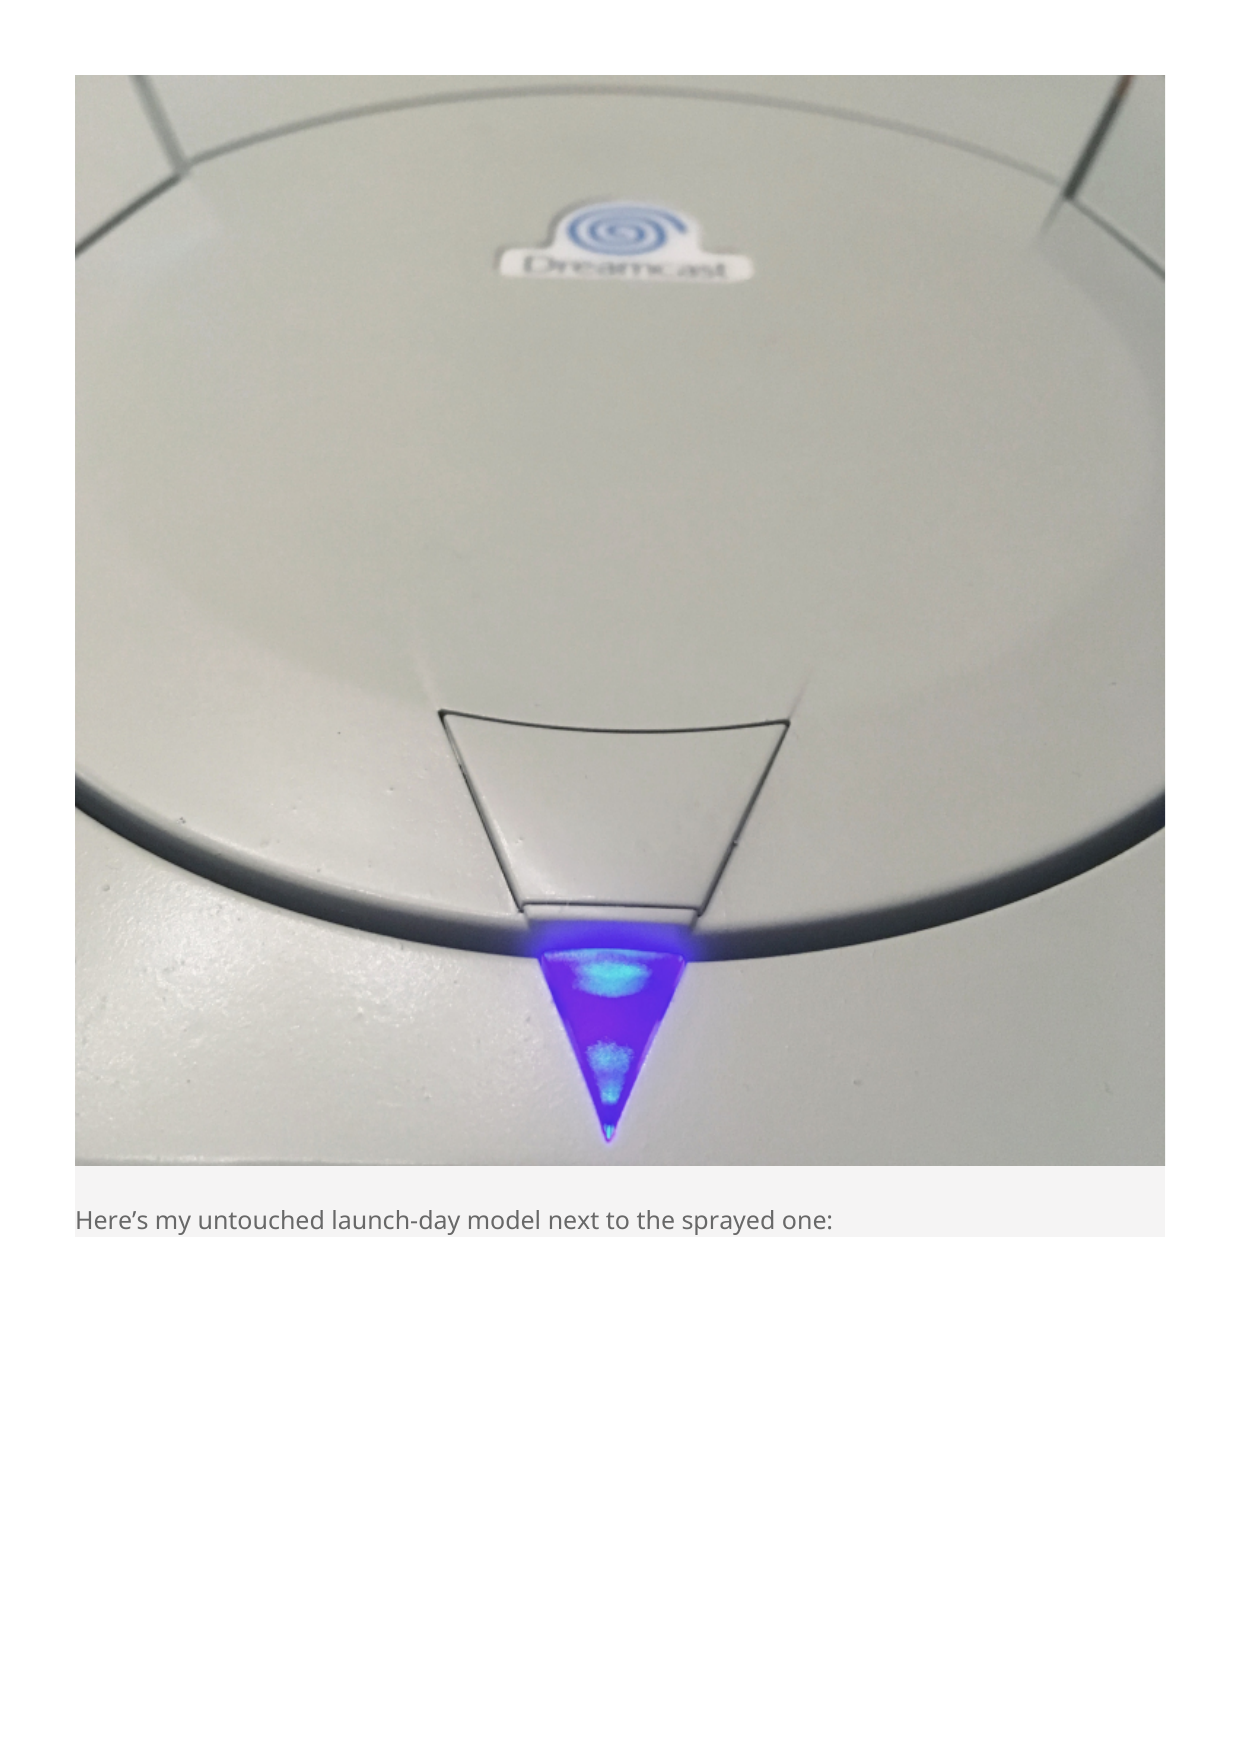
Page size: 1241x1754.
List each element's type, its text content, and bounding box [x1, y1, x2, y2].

text Here’s my untouched launch-day model next to the sprayed one: [75, 1203, 1165, 1237]
picture [75, 75, 1166, 1166]
